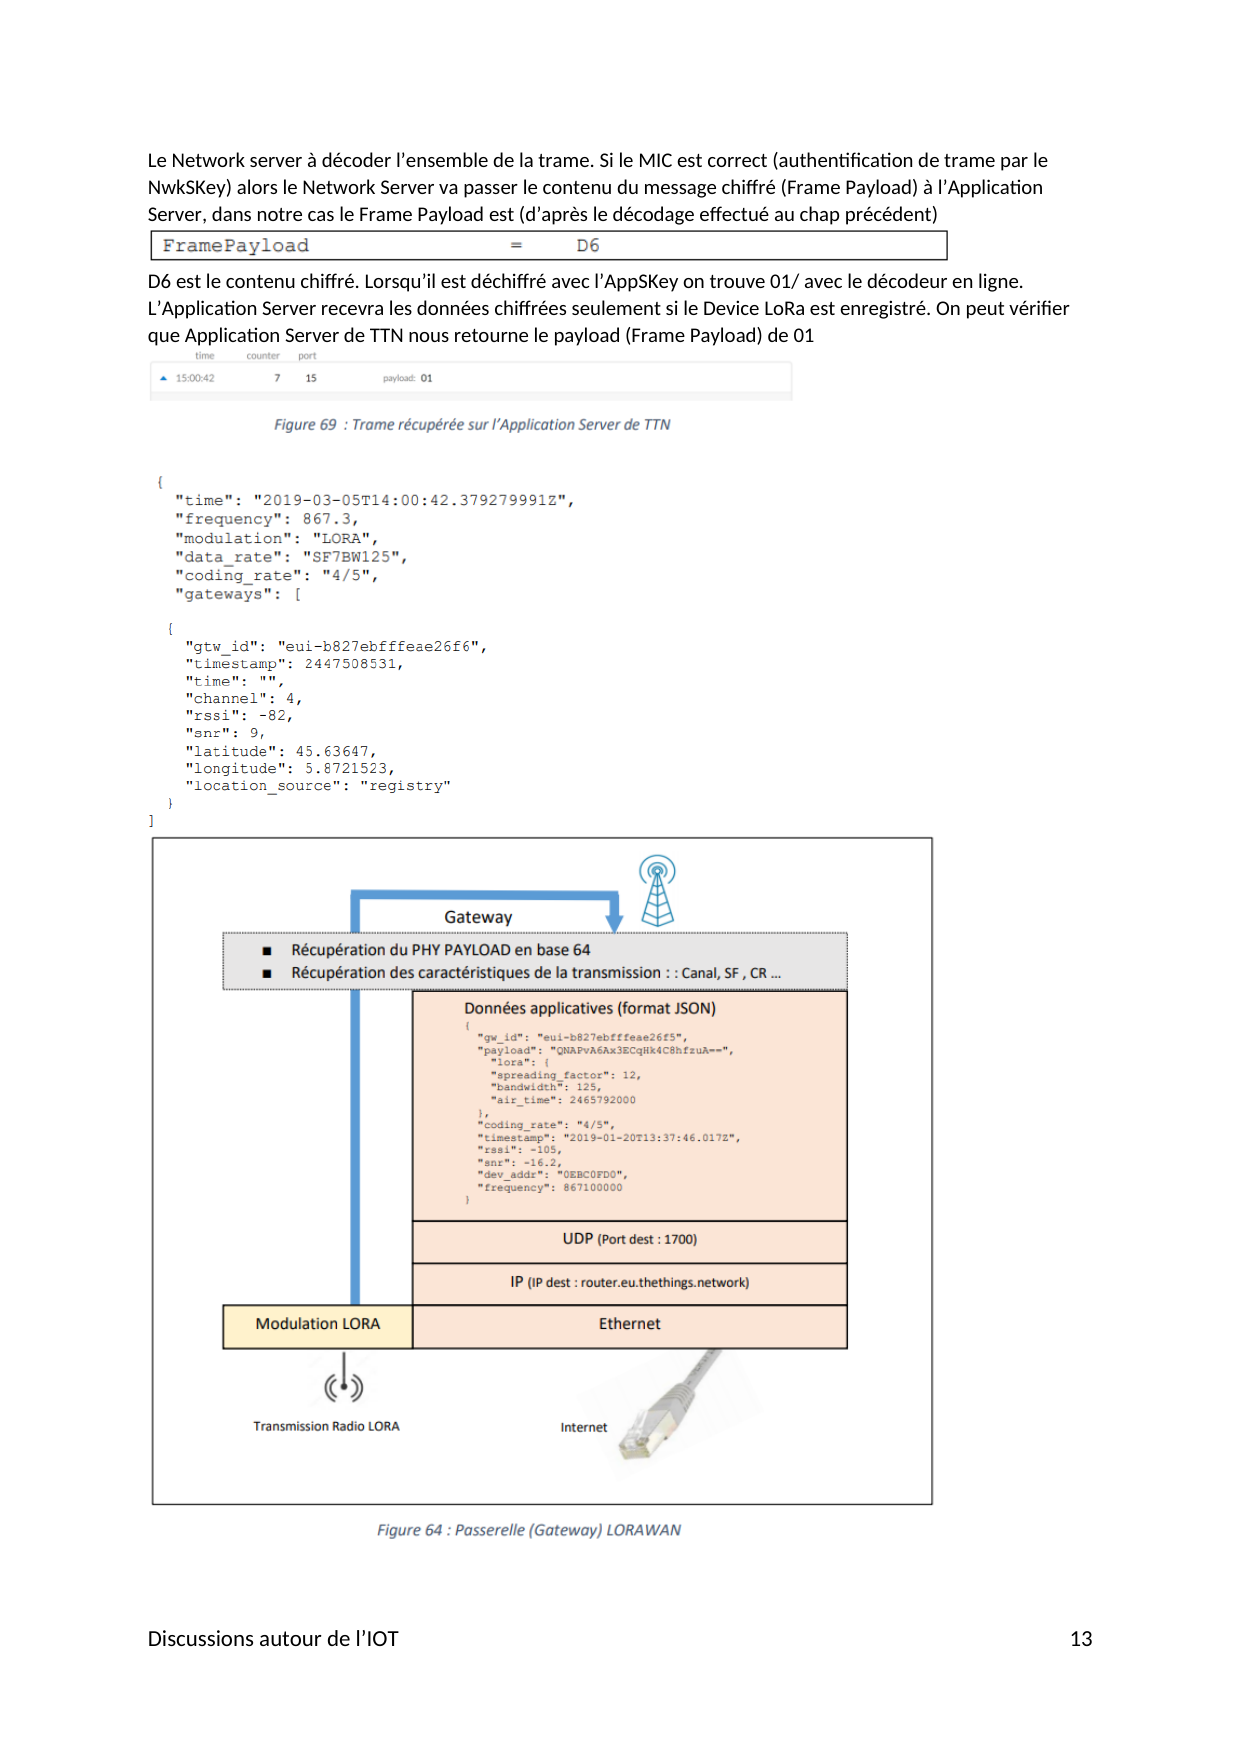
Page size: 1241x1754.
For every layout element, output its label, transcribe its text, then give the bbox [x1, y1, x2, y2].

picture [147, 466, 582, 614]
picture [147, 615, 490, 830]
text L’Application Server recevra les données chiffrées seulement si le Device LoRa est enregistré. On peut vérifier que Application Server de TTN nous retourne le payload (Frame Payload) de 01 [148, 295, 1093, 347]
picture [147, 831, 942, 1543]
text Le Network server à décoder l’ensemble de la trame. Si le MIC est correct (authentification de trame par le NwkSKey) alors le Network Server va passer le contenu du message chiffré (Frame Payload) à l’Application Server, dans notre cas le Frame Payload est (d’après le décodage effectué au chap précédent) [148, 148, 1093, 227]
picture [147, 348, 803, 439]
picture [147, 228, 953, 267]
text D6 est le contenu chiffré. Lorsqu’il est déchiffré avec l’AppSKey on trouve 01/ avec le décodeur en ligne. [148, 268, 1093, 293]
